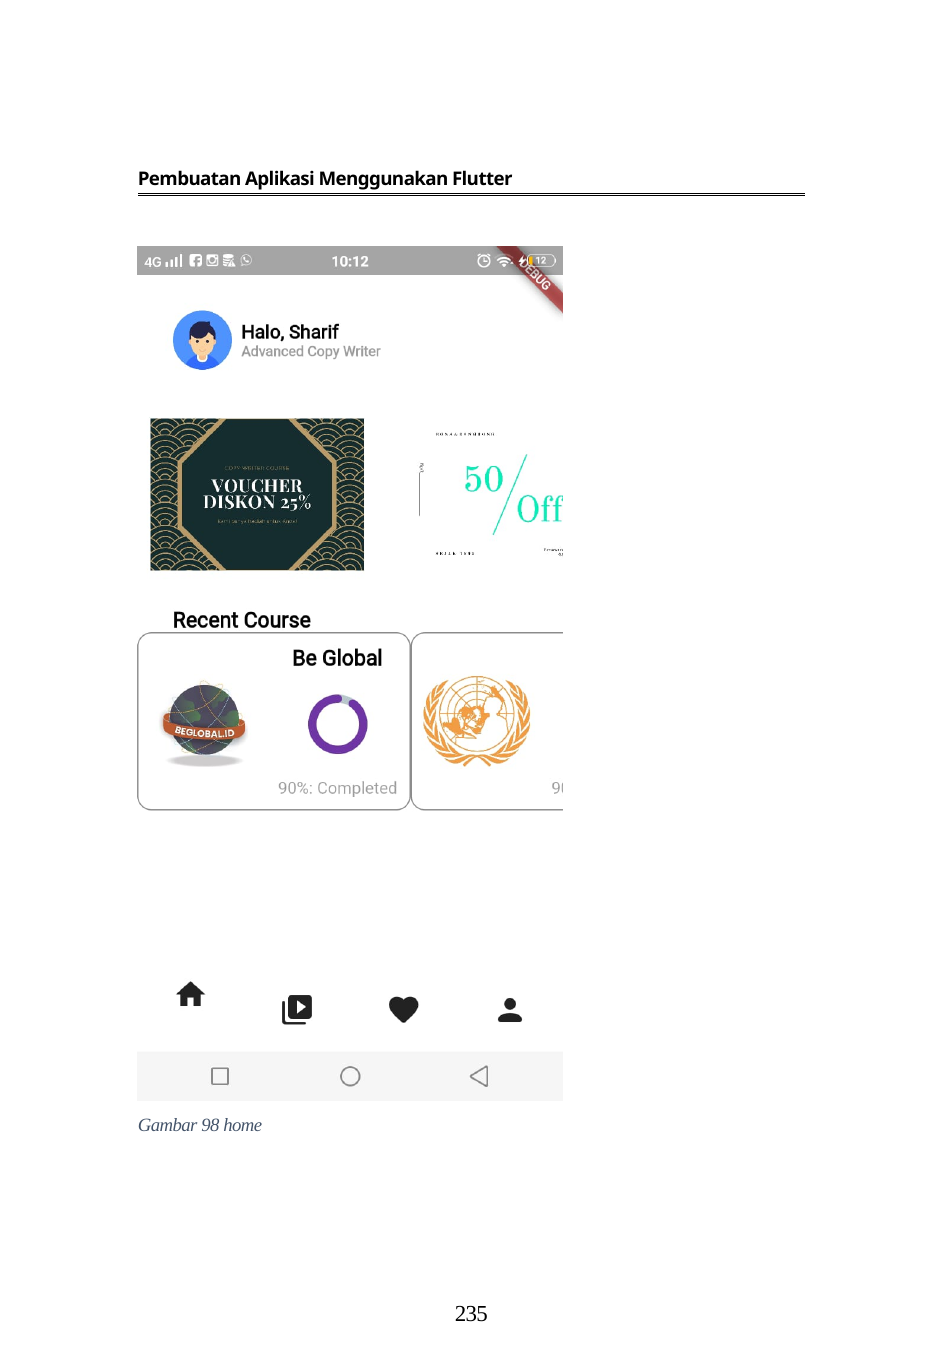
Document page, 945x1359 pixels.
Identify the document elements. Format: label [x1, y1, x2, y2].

picture [137, 246, 563, 1101]
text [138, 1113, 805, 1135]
